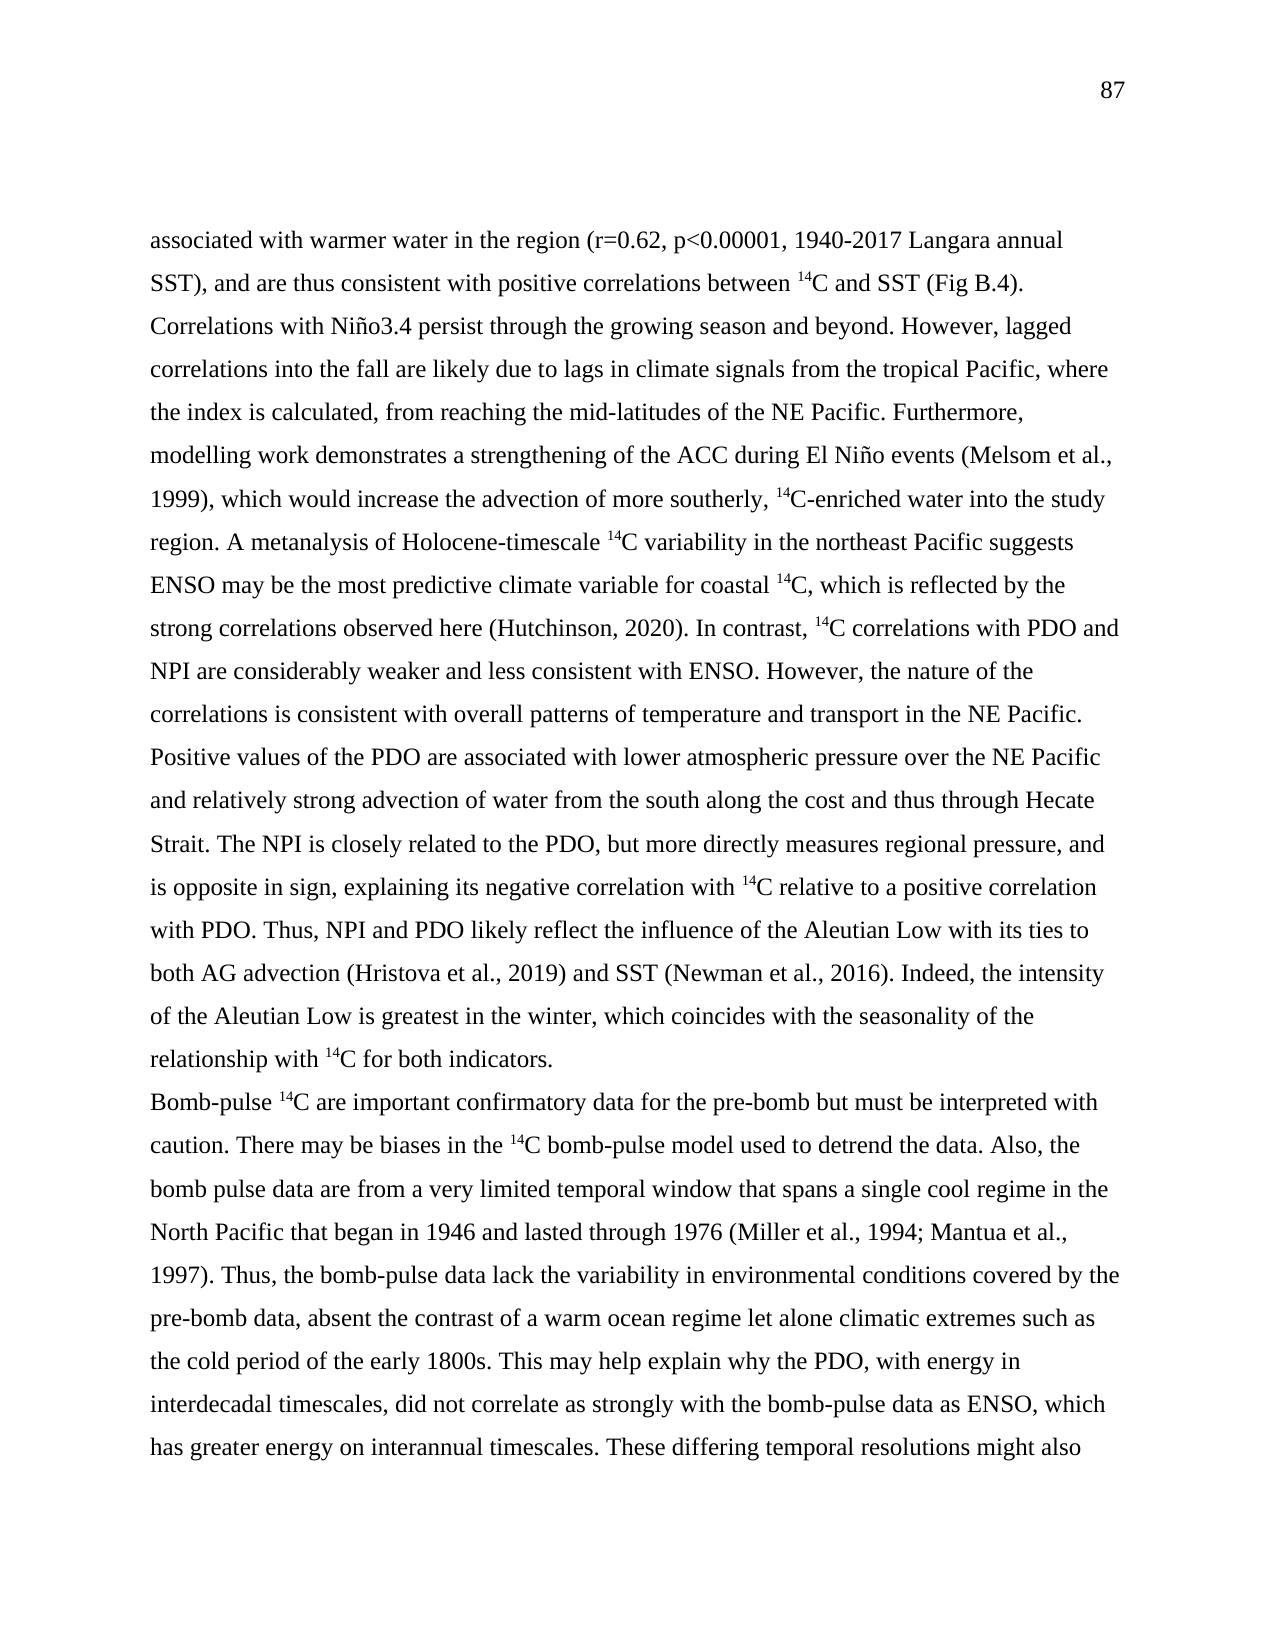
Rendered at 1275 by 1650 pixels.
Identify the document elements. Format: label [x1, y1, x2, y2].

text [150, 225, 1125, 1073]
text [150, 1087, 1125, 1461]
